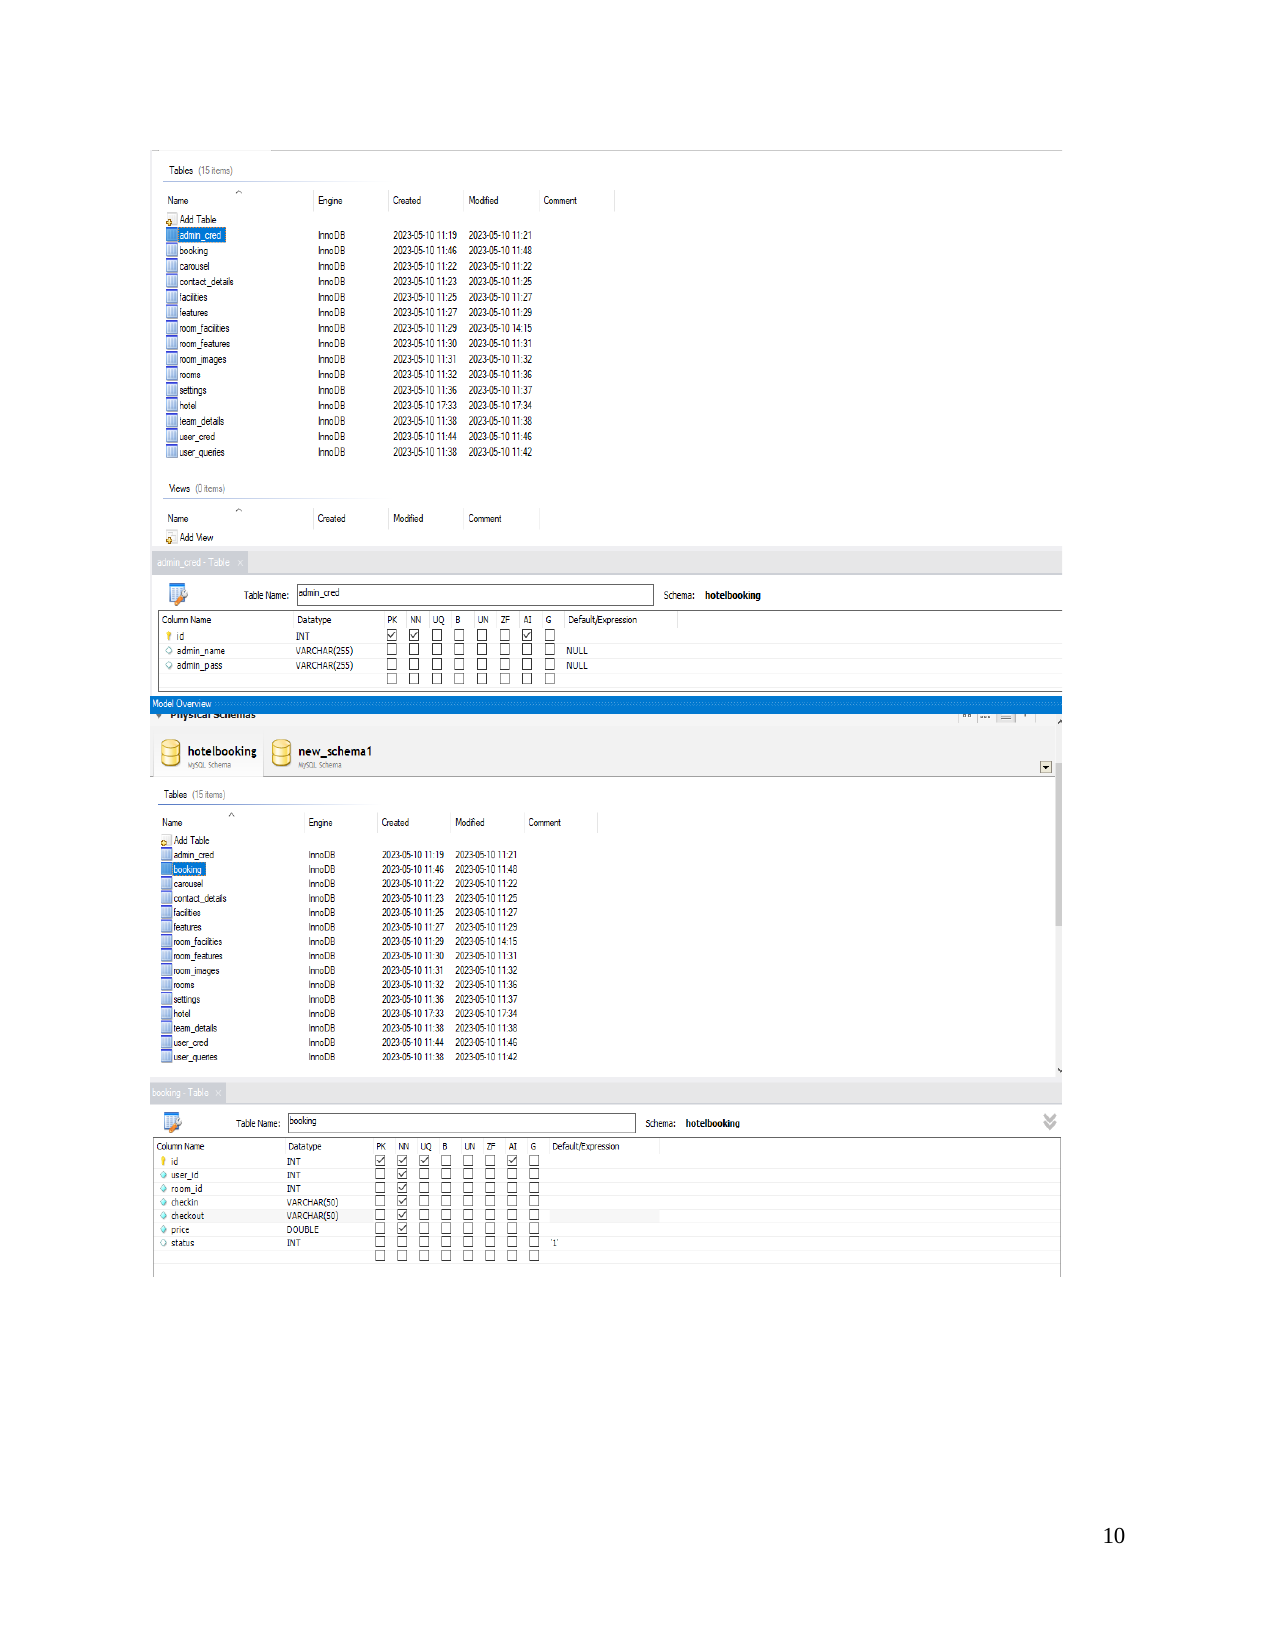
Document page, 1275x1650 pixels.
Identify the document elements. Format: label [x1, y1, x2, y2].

picture [150, 150, 1063, 1277]
